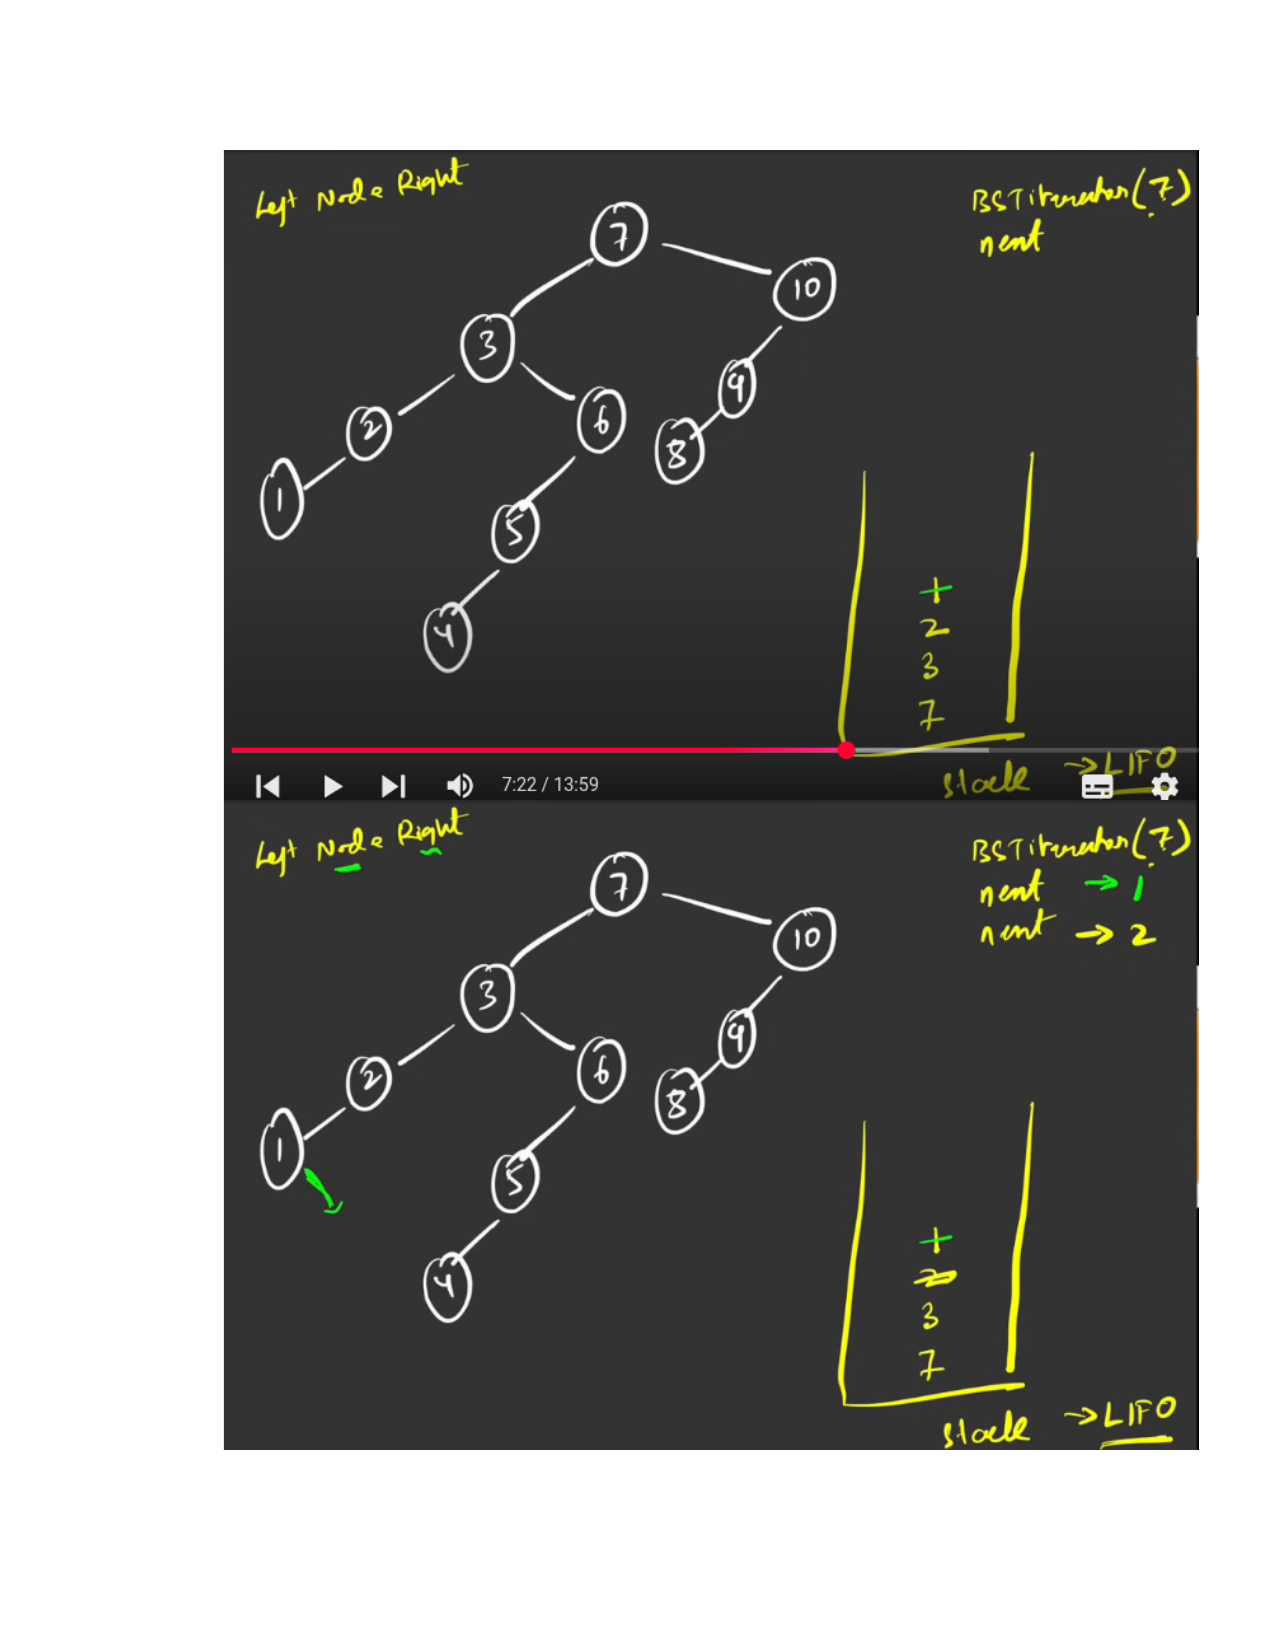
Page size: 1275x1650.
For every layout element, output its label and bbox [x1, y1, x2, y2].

picture [223, 150, 1199, 1450]
